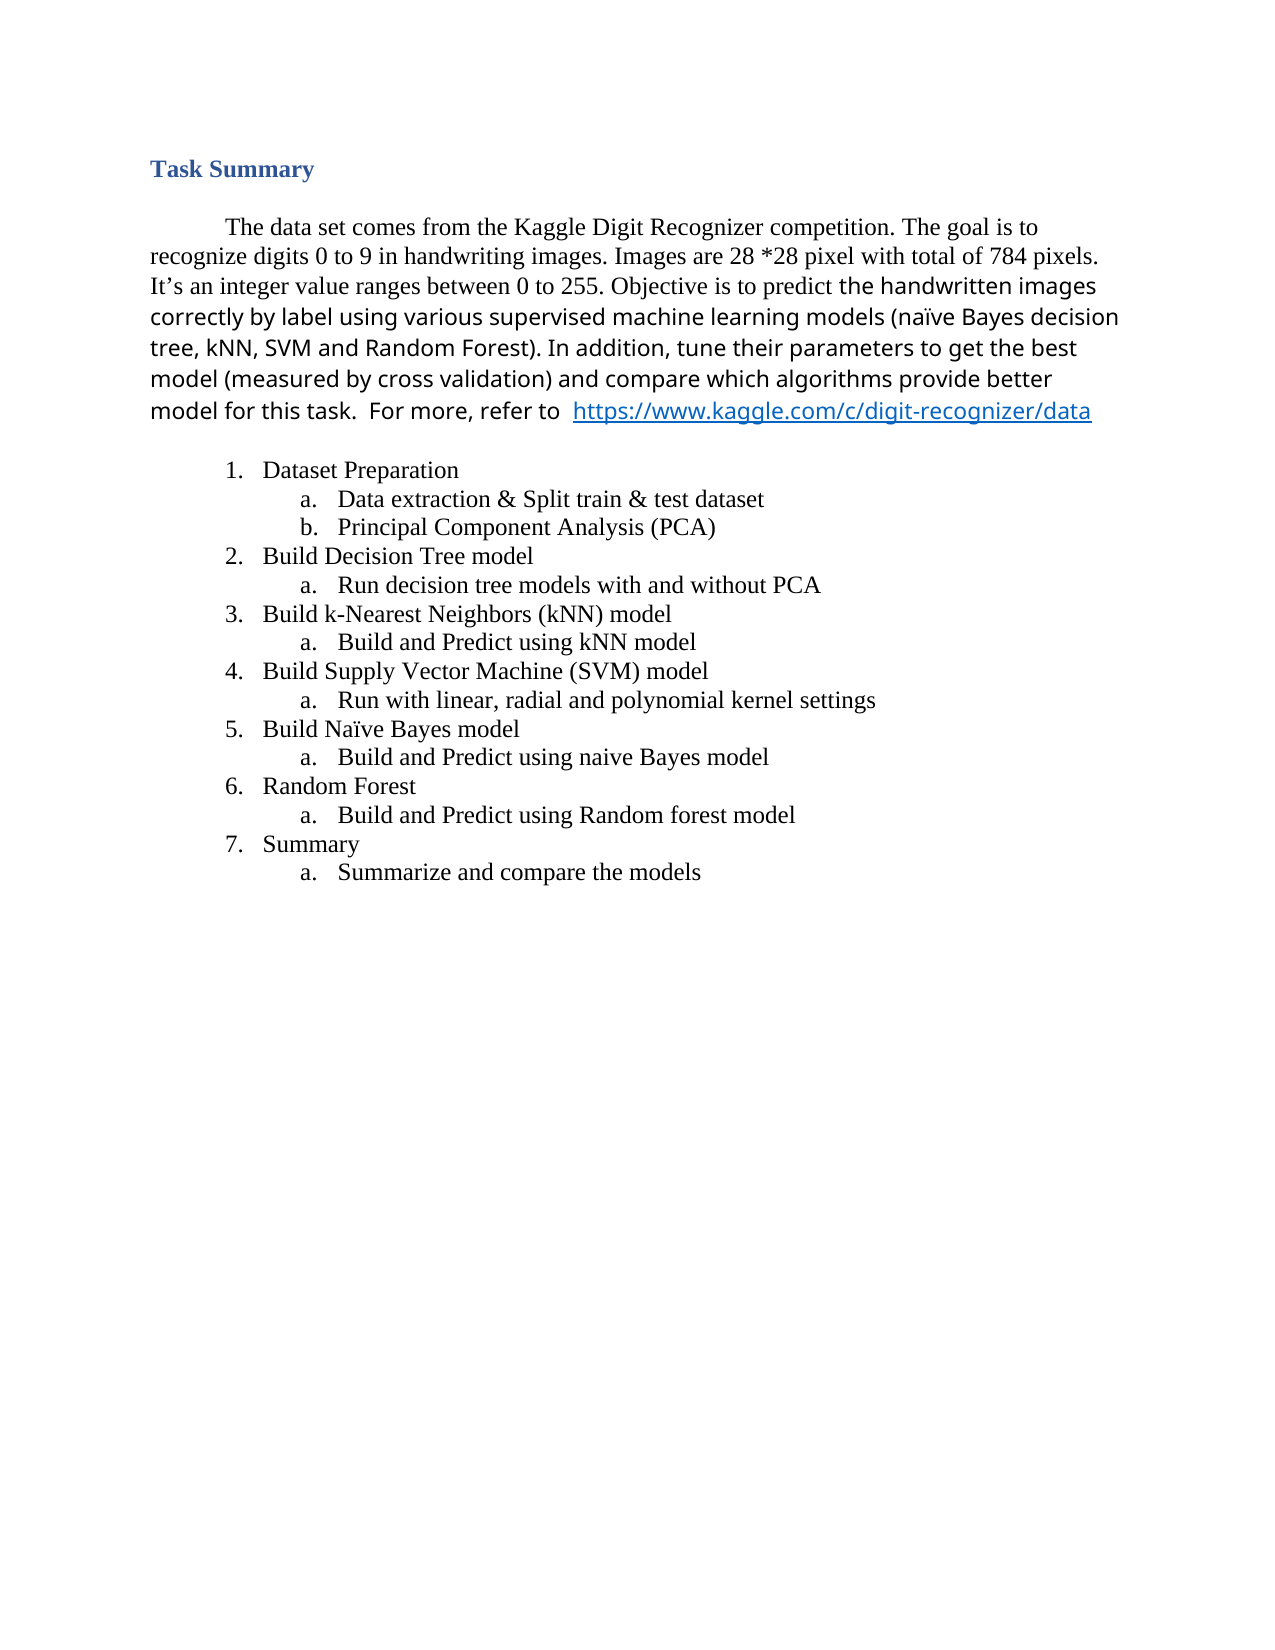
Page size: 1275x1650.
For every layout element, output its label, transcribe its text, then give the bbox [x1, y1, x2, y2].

text The data set comes from the Kaggle Digit Recognizer competition. The goal is to recognize digits 0 to 9 in handwriting images. Images are 28 *28 pixel with total of 784 pixels. It’s an integer value ranges between 0 to 255. Objective is to predict the handwritten images correctly by label using various supervised machine learning models (naïve Bayes decision tree, kNN, SVM and Random Forest). In addition, tune their parameters to get the best model (measured by cross validation) and compare which algorithms provide better model for this task. For more, refer to https://www.kaggle.com/c/digit-recognizer/data [150, 212, 1125, 426]
list Run with linear, radial and polynomial kernel settings [300, 685, 1125, 714]
subtitle Task Summary [150, 154, 1125, 183]
list Run decision tree models with and without PCA [300, 570, 1125, 599]
list Build and Predict using kNN model [300, 627, 1125, 656]
list Build Naïve Bayes model [225, 714, 1125, 742]
list Summarize and compare the models [300, 857, 1125, 886]
list Principal Component Analysis (PCA) [300, 512, 1125, 541]
list Build k-Nearest Neighbors (kNN) model [225, 599, 1125, 627]
list Data extraction & Split train & test dataset [300, 484, 1125, 512]
list Build and Predict using naive Bayes model [300, 742, 1125, 771]
list Summary [225, 829, 1125, 857]
list Random Forest [225, 771, 1125, 800]
list Build and Predict using Random forest model [300, 800, 1125, 829]
list Build Decision Tree model [225, 541, 1125, 570]
list Dataset Preparation [225, 455, 1125, 484]
list Build Supply Vector Machine (SVM) model [225, 656, 1125, 685]
